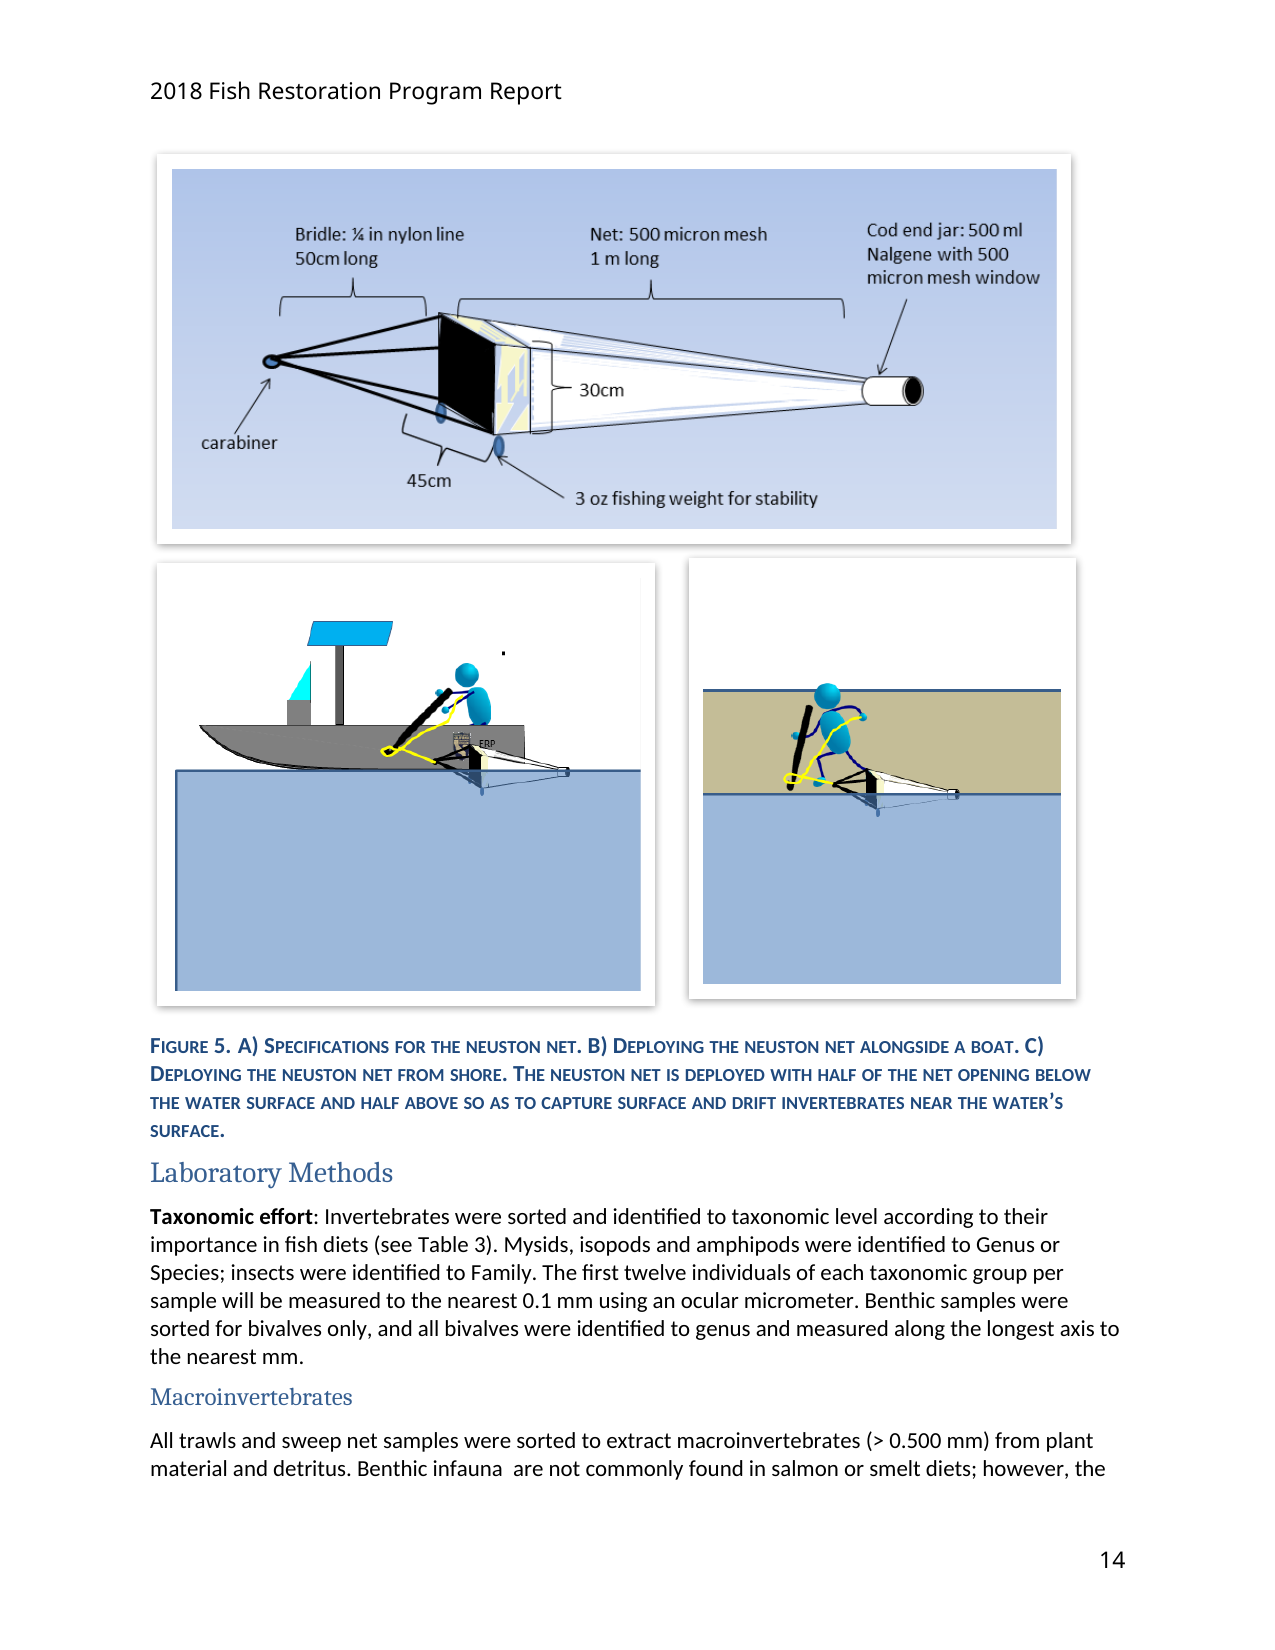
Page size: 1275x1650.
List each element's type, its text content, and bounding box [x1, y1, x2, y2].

subtitle Laboratory Methods [150, 1156, 1125, 1189]
picture [172, 169, 1057, 529]
picture [172, 578, 641, 991]
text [150, 1426, 1125, 1482]
picture [703, 573, 1061, 984]
text Figure 5. A) Specifications for the neuston net. B) Deploying the neuston net alongside a boat. C) Deploying the neuston net from shore. The neuston net is deployed with half of the net opening below the water surface and half above so as to capture surface and drift invertebrates near the water’s surface. [150, 1031, 1125, 1143]
subtitle Macroinvertebrates [150, 1383, 1125, 1411]
text Taxonomic effort: Invertebrates were sorted and identified to taxonomic level according to their importance in fish diets (see Table 3). Mysids, isopods and amphipods were identified to Genus or Species; insects were identified to Family. The first twelve individuals of each taxonomic group per sample will be measured to the nearest 0.1 mm using an ocular micrometer. Benthic samples were sorted for bivalves only, and all bivalves were identified to genus and measured along the longest axis to the nearest mm. [150, 1202, 1125, 1370]
